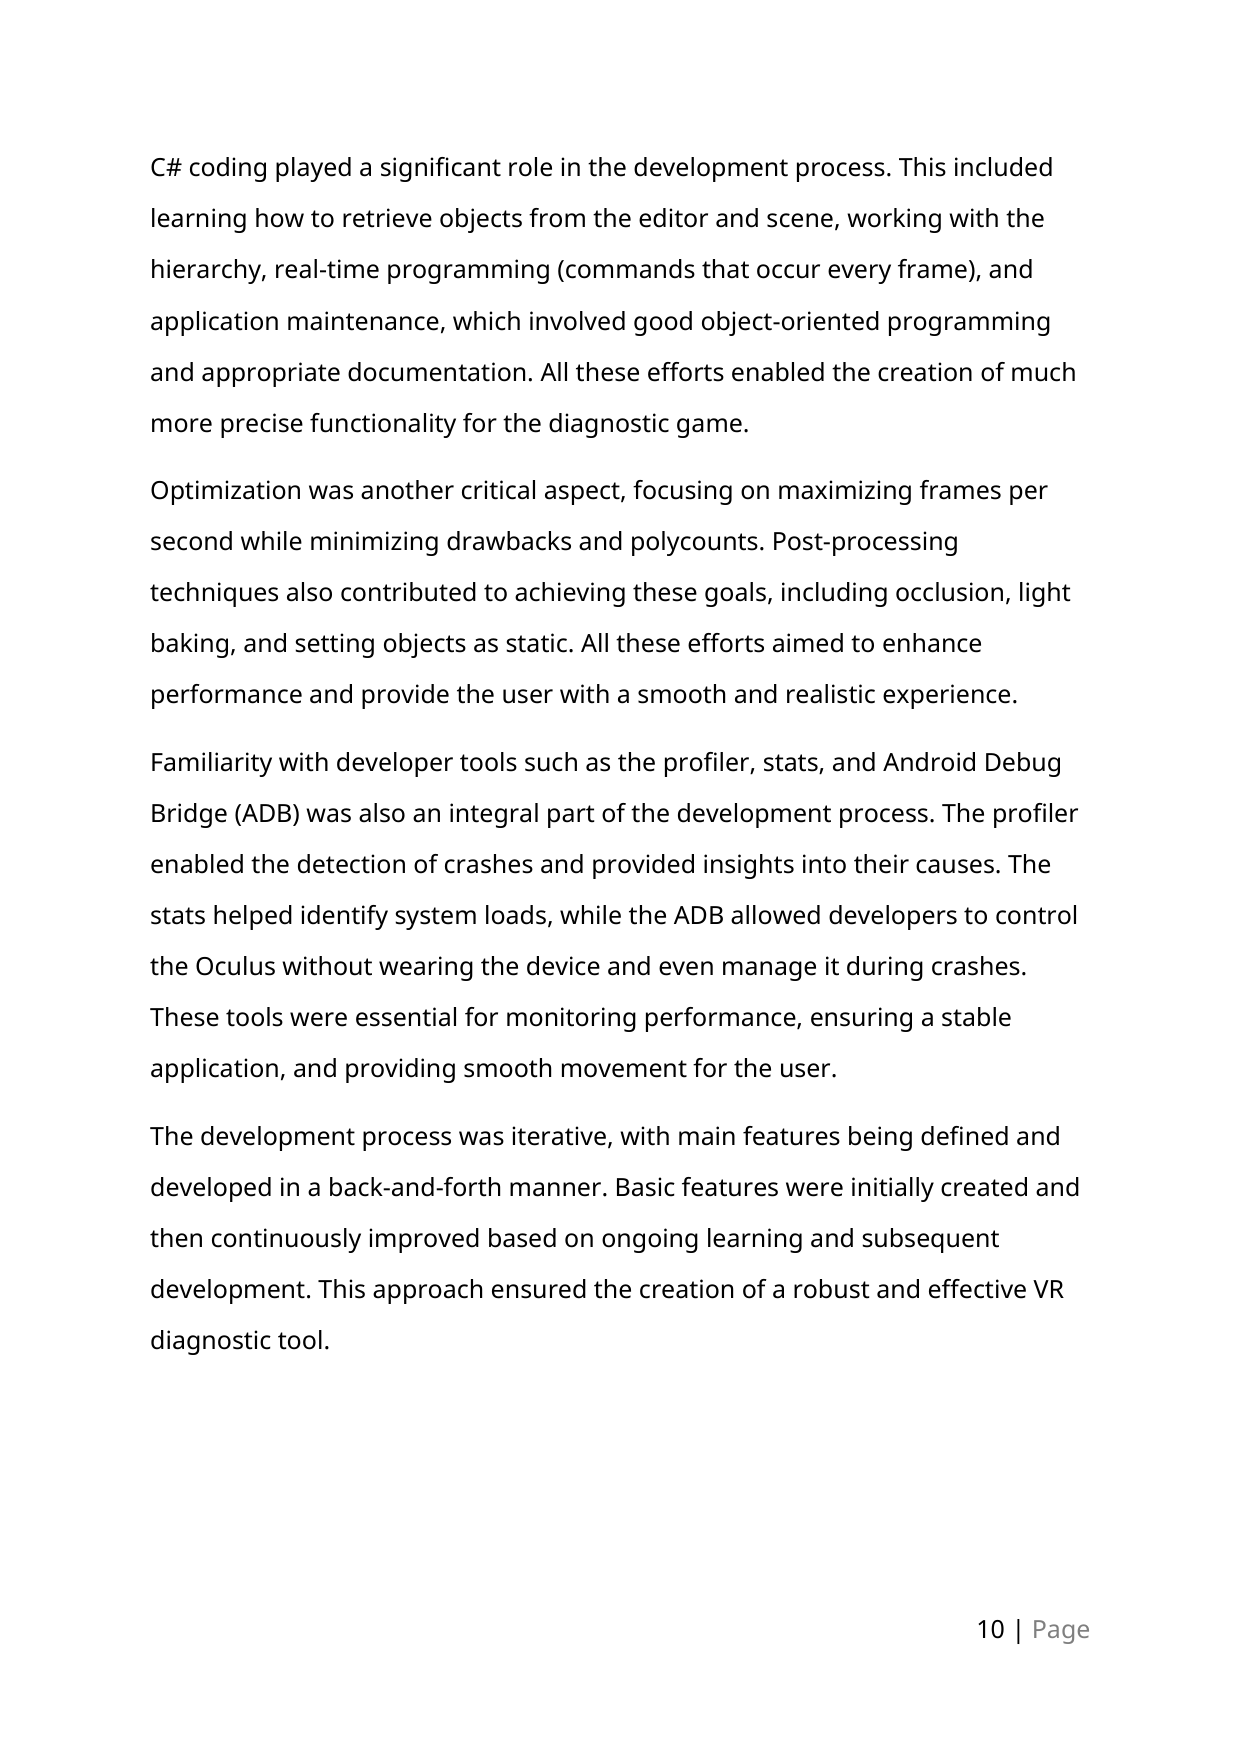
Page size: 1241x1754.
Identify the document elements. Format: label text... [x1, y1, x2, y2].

text C# coding played a significant role in the development process. This included learning how to retrieve objects from the editor and scene, working with the hierarchy, real-time programming (commands that occur every frame), and application maintenance, which involved good object-oriented programming and appropriate documentation. All these efforts enabled the creation of much more precise functionality for the diagnostic game. [150, 150, 1090, 439]
text The development process was iterative, with main features being defined and developed in a back-and-forth manner. Basic features were initially created and then continuously improved based on ongoing learning and subsequent development. This approach ensured the creation of a robust and effective VR diagnostic tool. [150, 1119, 1090, 1357]
text Optimization was another critical aspect, focusing on maximizing frames per second while minimizing drawbacks and polycounts. Post-processing techniques also contributed to achieving these goals, including occlusion, light baking, and setting objects as static. All these efforts aimed to enhance performance and provide the user with a smooth and realistic experience. [150, 473, 1090, 711]
text Familiarity with developer tools such as the profiler, stats, and Android Debug Bridge (ADB) was also an integral part of the development process. The profiler enabled the detection of crashes and provided insights into their causes. The stats helped identify system loads, while the ADB allowed developers to control the Oculus without wearing the device and even manage it during crashes. These tools were essential for monitoring performance, ensuring a stable application, and providing smooth movement for the user. [150, 745, 1090, 1085]
